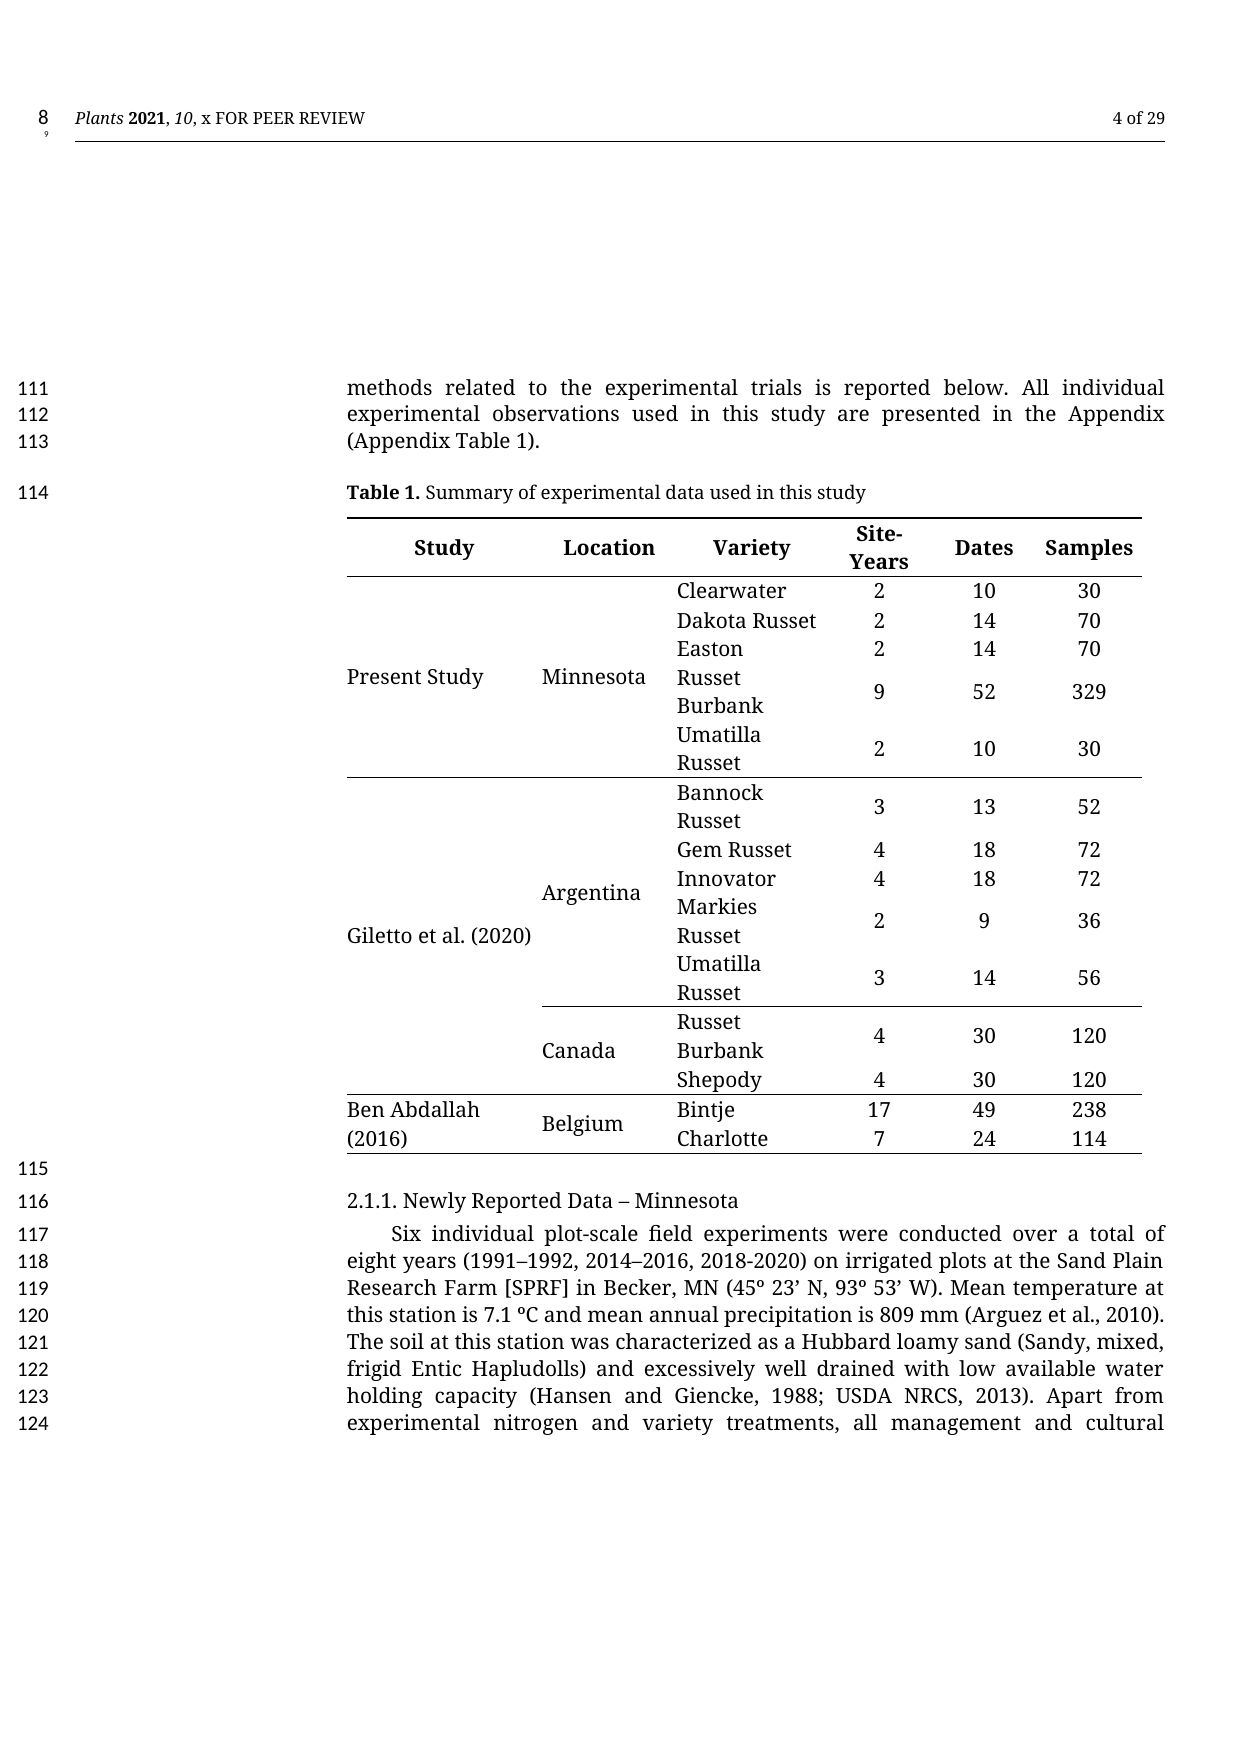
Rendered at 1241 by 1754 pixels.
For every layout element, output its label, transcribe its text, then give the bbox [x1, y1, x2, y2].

table_header Samples [1037, 519, 1142, 576]
table_cell Shepody [677, 1064, 827, 1094]
table_cell 9 [827, 663, 932, 720]
table_cell 10 [932, 720, 1037, 777]
table_cell 13 [932, 778, 1037, 834]
table_cell 2 [827, 577, 932, 605]
table_cell 72 [1037, 835, 1142, 864]
table_cell Easton [677, 635, 827, 663]
table_cell 72 [1037, 864, 1142, 892]
table_cell 56 [1037, 949, 1142, 1006]
table_cell Bannock Russet [677, 778, 827, 834]
table_cell Gem Russet [677, 835, 827, 864]
table_cell 4 [827, 864, 932, 892]
table_cell 2 [827, 635, 932, 663]
table_cell 10 [932, 577, 1037, 605]
table_cell 3 [827, 949, 932, 1006]
table_header Site-Years [827, 519, 932, 576]
table_cell 36 [1037, 893, 1142, 949]
table_header Study [347, 519, 542, 576]
table_cell Russet Burbank [677, 663, 827, 720]
table_cell 4 [827, 1064, 932, 1094]
table_cell 70 [1037, 635, 1142, 663]
table_cell 49 [932, 1095, 1037, 1123]
table_cell 2 [827, 720, 932, 777]
table_cell 9 [932, 893, 1037, 949]
table_cell Umatilla Russet [677, 949, 827, 1006]
table_cell 2 [827, 605, 932, 634]
table_cell 70 [1037, 605, 1142, 634]
table_cell 30 [1037, 577, 1142, 605]
table_cell 329 [1037, 663, 1142, 720]
table_cell 24 [932, 1123, 1037, 1153]
table_cell 52 [932, 663, 1037, 720]
table_cell Clearwater [677, 577, 827, 605]
table_cell Bintje [677, 1095, 827, 1123]
table_cell 52 [1037, 778, 1142, 834]
table_cell 17 [827, 1095, 932, 1123]
table_cell Charlotte [677, 1123, 827, 1153]
table_cell Minnesota [542, 577, 677, 777]
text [347, 374, 1165, 455]
table_cell Umatilla Russet [677, 720, 827, 777]
table_cell 4 [827, 1007, 932, 1064]
table_cell Giletto et al. (2020) [347, 778, 542, 1094]
table_cell 14 [932, 605, 1037, 634]
table_cell Argentina [542, 778, 677, 1006]
table_header Location [542, 519, 677, 576]
table_header Dates [932, 519, 1037, 576]
table_cell 120 [1037, 1007, 1142, 1064]
table_cell 18 [932, 835, 1037, 864]
table_header Variety [677, 519, 827, 576]
table_cell 3 [827, 778, 932, 834]
table_cell 14 [932, 949, 1037, 1006]
table_cell 30 [932, 1064, 1037, 1094]
table_cell 14 [932, 635, 1037, 663]
table_cell Ben Abdallah (2016) [347, 1095, 542, 1153]
table_cell Belgium [542, 1095, 677, 1153]
table_cell 4 [827, 835, 932, 864]
table_cell 238 [1037, 1095, 1142, 1123]
table_cell Dakota Russet [677, 605, 827, 634]
table_cell 114 [1037, 1123, 1142, 1153]
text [347, 1220, 1165, 1437]
table_cell Present Study [347, 577, 542, 777]
text Table 1. Summary of experimental data used in this study [347, 480, 1165, 504]
table_cell Markies Russet [677, 893, 827, 949]
table_cell 120 [1037, 1064, 1142, 1094]
table_cell 2 [827, 893, 932, 949]
table_cell Canada [542, 1007, 677, 1094]
table_cell 30 [932, 1007, 1037, 1064]
subtitle 2.1.1. Newly Reported Data – Minnesota [347, 1187, 1165, 1214]
table_cell Russet Burbank [677, 1007, 827, 1064]
table_cell 18 [932, 864, 1037, 892]
table_cell 7 [827, 1123, 932, 1153]
table_cell Innovator [677, 864, 827, 892]
table_cell 30 [1037, 720, 1142, 777]
